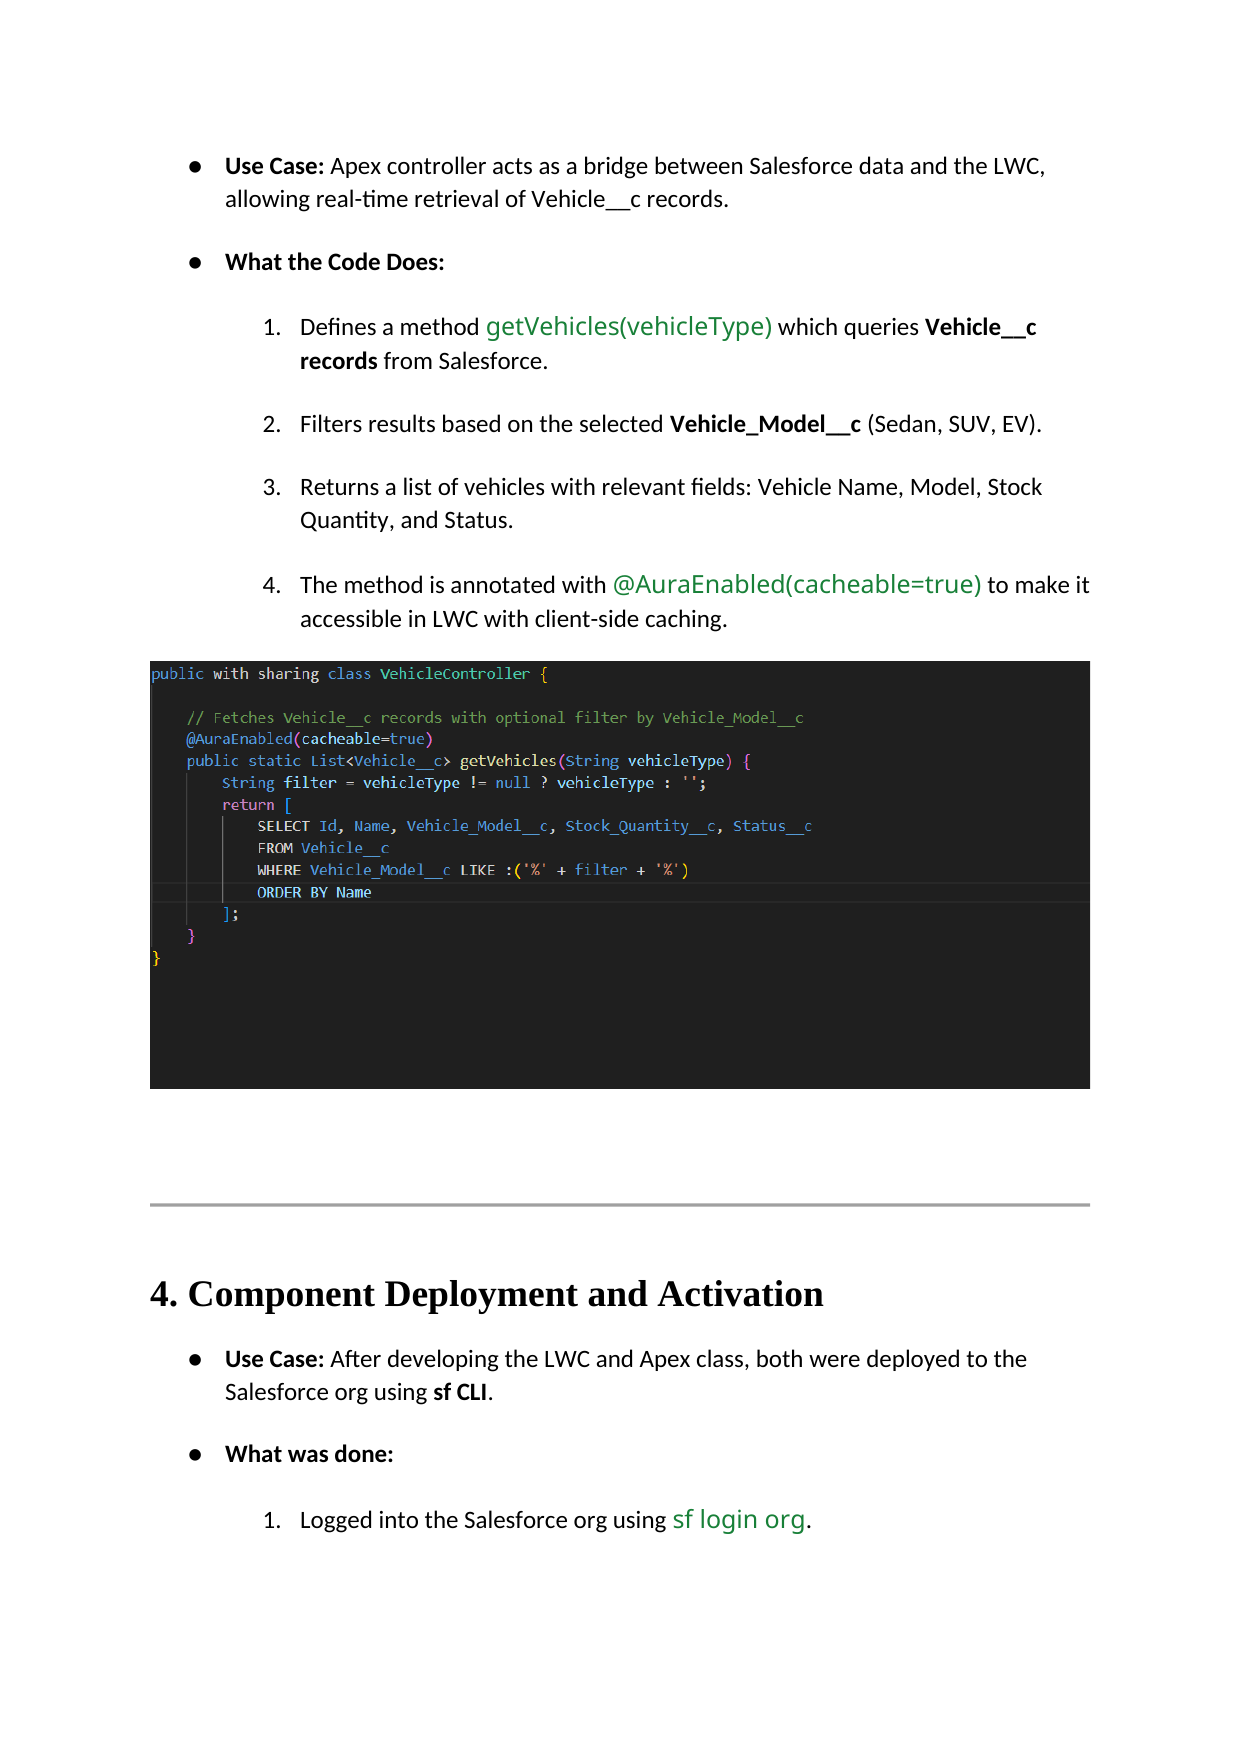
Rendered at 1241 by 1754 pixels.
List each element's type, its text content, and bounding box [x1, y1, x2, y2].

list Use Case: Apex controller acts as a bridge between Salesforce data and the LWC, allowing real-time retrieval of Vehicle__c records. [187, 150, 1090, 244]
list The method is annotated with @AuraEnabled(cacheable=true) to make it accessible in LWC with client-side caching. [262, 567, 1090, 634]
list What the Code Does: [187, 246, 1090, 307]
picture [150, 661, 1091, 1089]
list Filters results based on the selected Vehicle_Model__c (Sedan, SUV, EV). [262, 408, 1090, 469]
list What was done: [187, 1438, 1090, 1499]
list Defines a method getVehicles(vehicleType) which queries Vehicle__c records from Salesforce. [262, 309, 1090, 406]
list Returns a list of vehicles with relevant fields: Vehicle Name, Model, Stock Quantity, and Status. [262, 471, 1090, 565]
list Logged into the Salesforce org using sf login org. [262, 1501, 1090, 1566]
list Use Case: After developing the LWC and Apex class, both were deployed to the Salesforce org using sf CLI. [187, 1343, 1090, 1436]
